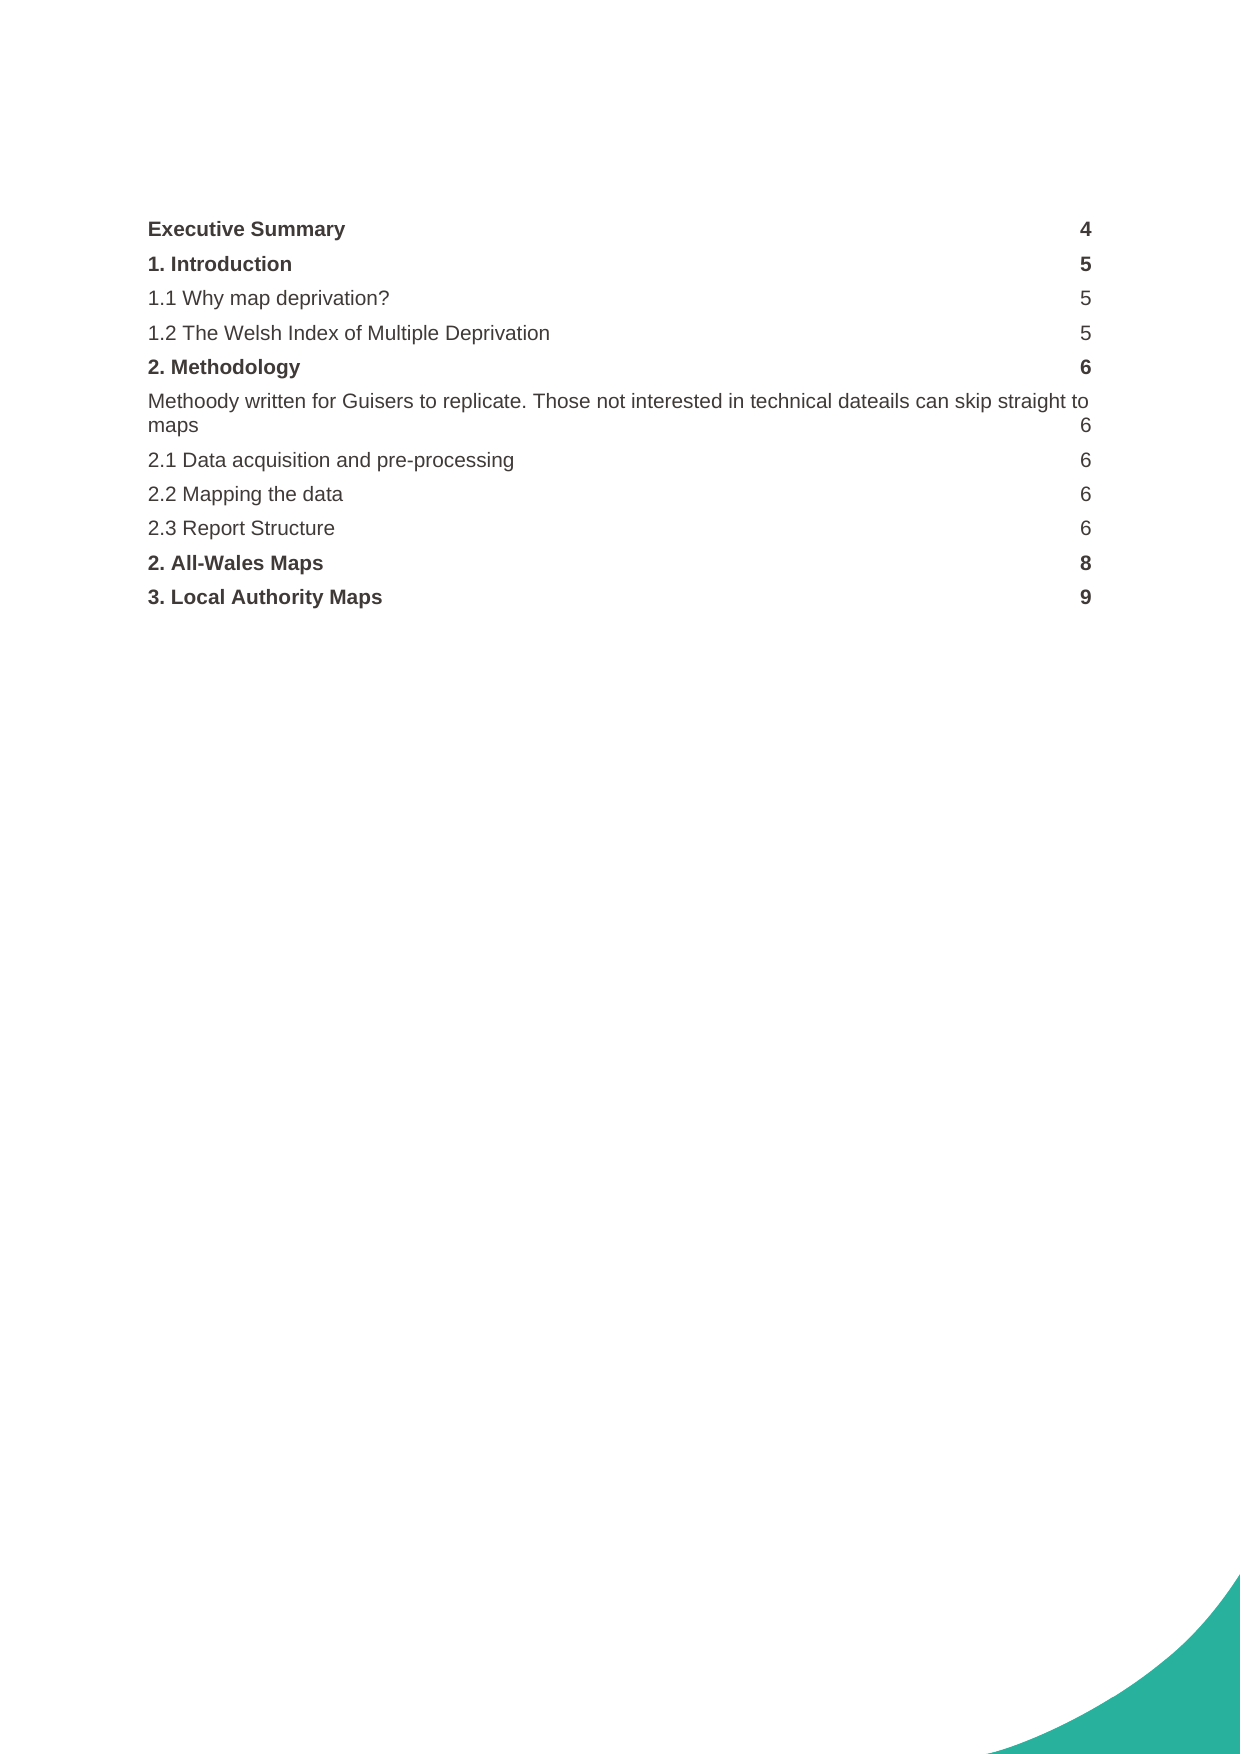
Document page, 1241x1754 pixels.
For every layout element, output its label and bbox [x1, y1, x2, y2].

picture [986, 1572, 1240, 1754]
